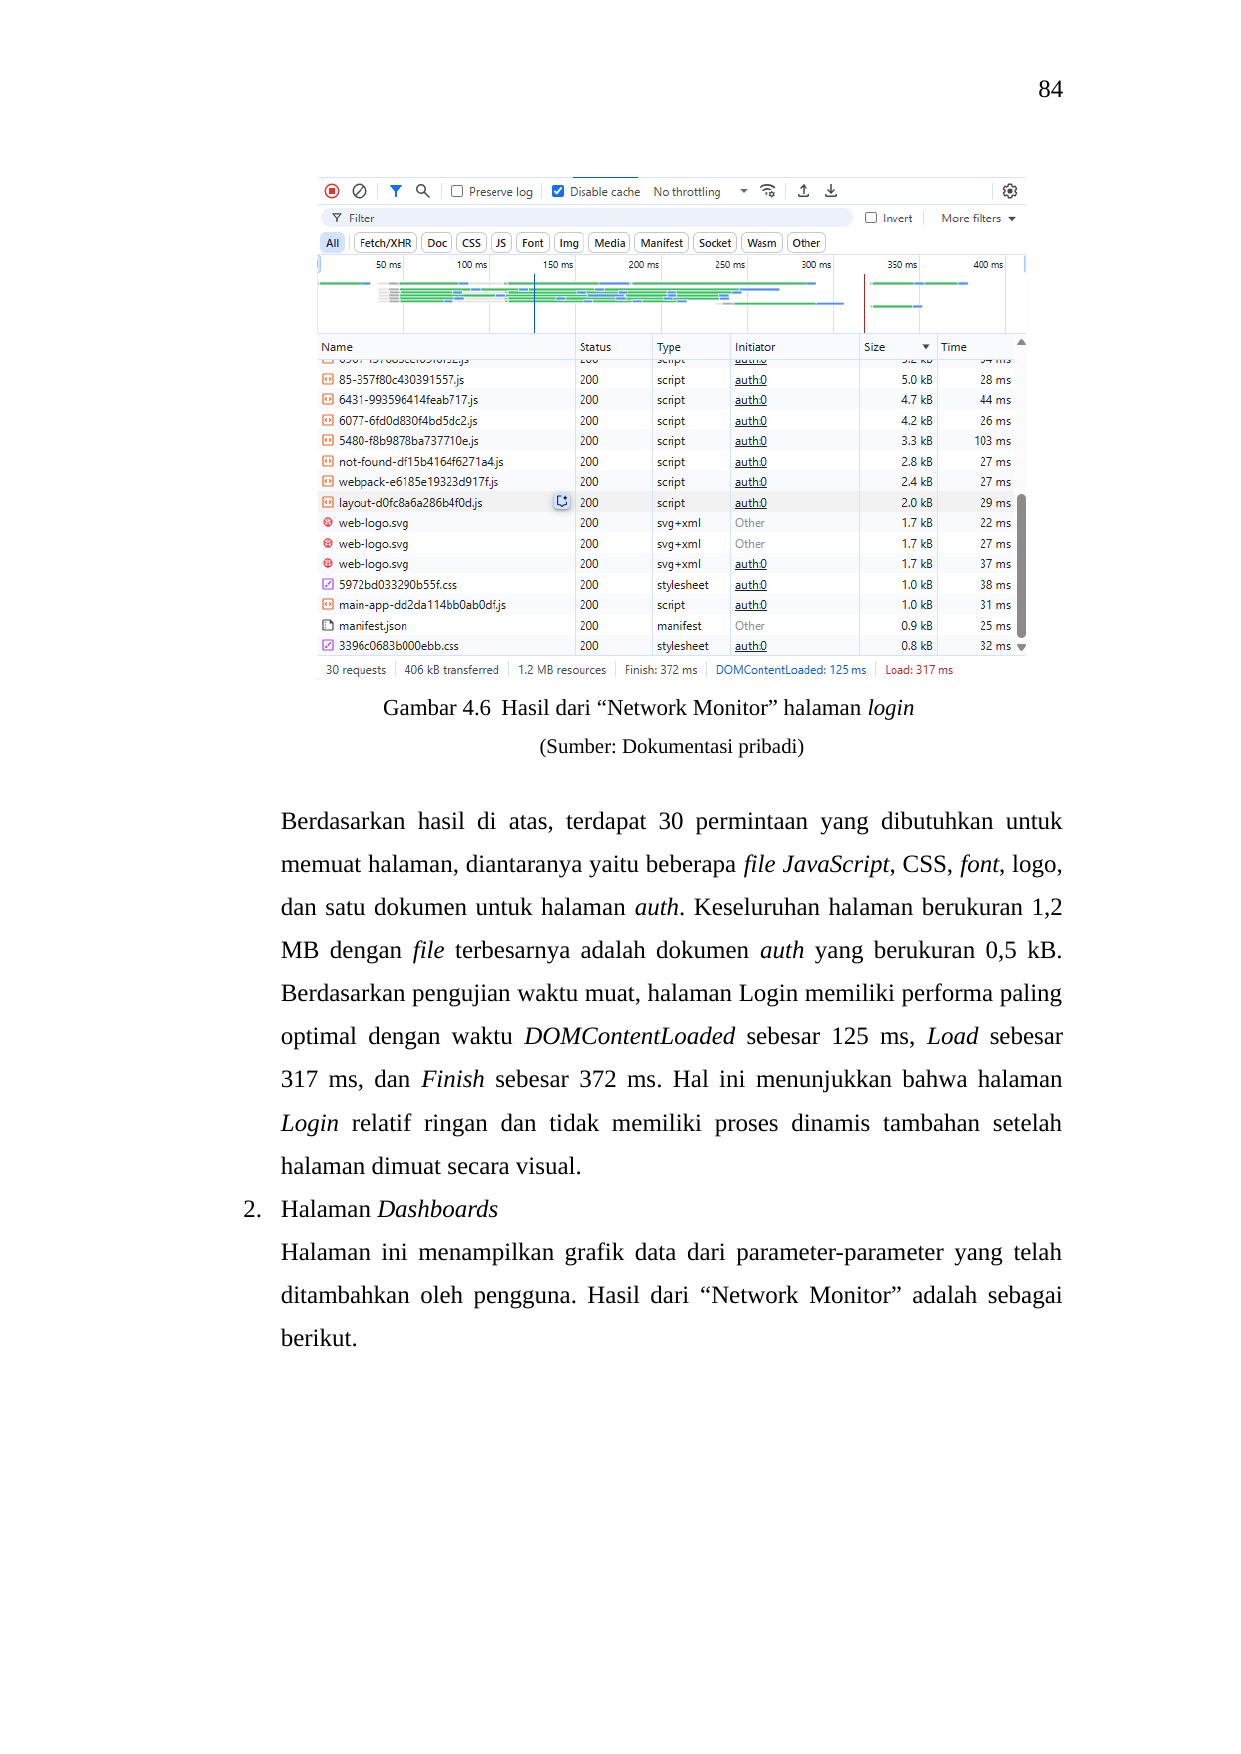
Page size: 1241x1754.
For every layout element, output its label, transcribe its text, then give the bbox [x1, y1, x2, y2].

list Halaman ini menampilkan grafik data dari parameter-parameter yang telah ditambahkan oleh pengguna. Hasil dari “Network Monitor” adalah sebagai berikut. [281, 1237, 1063, 1352]
list Halaman Dashboards [243, 1194, 1063, 1223]
picture [317, 177, 1027, 680]
text Hasil dari “Network Monitor” halaman login [236, 694, 1063, 721]
list Berdasarkan hasil di atas, terdapat 30 permintaan yang dibutuhkan untuk memuat halaman, diantaranya yaitu beberapa file JavaScript, CSS, font, logo, dan satu dokumen untuk halaman auth. Keseluruhan halaman berukuran 1,2 MB dengan file terbesarnya adalah dokumen auth yang berukuran 0,5 kB. Berdasarkan pengujian waktu muat, halaman Login memiliki performa paling optimal dengan waktu DOMContentLoaded sebesar 125 ms, Load sebesar 317 ms, dan Finish sebesar 372 ms. Hal ini menunjukkan bahwa halaman Login relatif ringan dan tidak memiliki proses dinamis tambahan setelah halaman dimuat secara visual. [281, 806, 1063, 1179]
list (Sumber: Dokumentasi pribadi) [281, 734, 1063, 758]
